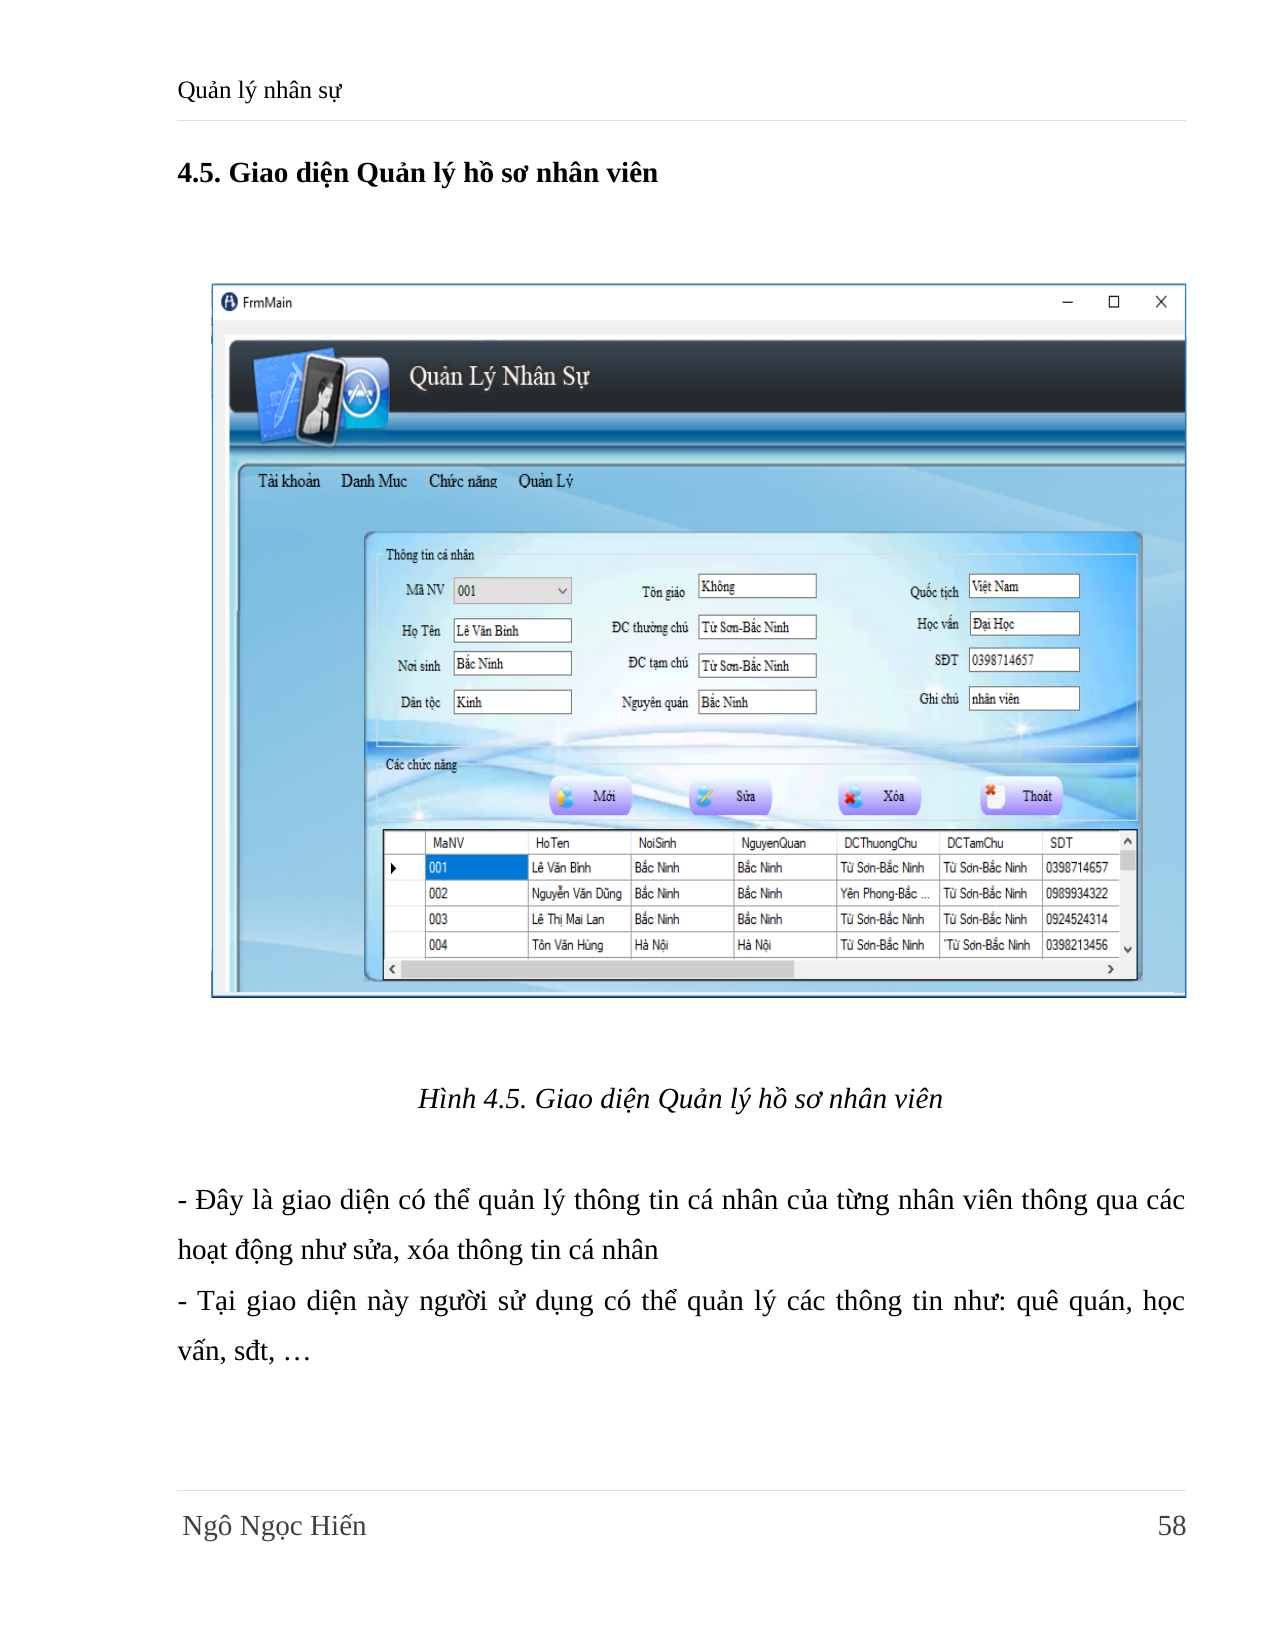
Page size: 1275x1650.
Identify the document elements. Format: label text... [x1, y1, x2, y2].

text - Tại giao diện này người sử dụng có thể quản lý các thông tin như: quê quán, học vấn, sđt, … [177, 1283, 1186, 1367]
subtitle 4.5. Giao diện Quản lý hồ sơ nhân viên [177, 155, 1186, 188]
picture [211, 283, 1187, 998]
text - Đây là giao diện có thể quản lý thông tin cá nhân của từng nhân viên thông qua các hoạt động như sửa, xóa thông tin cá nhân [177, 1182, 1186, 1266]
text Hình 4.5. Giao diện Quản lý hồ sơ nhân viên [177, 1081, 1186, 1115]
